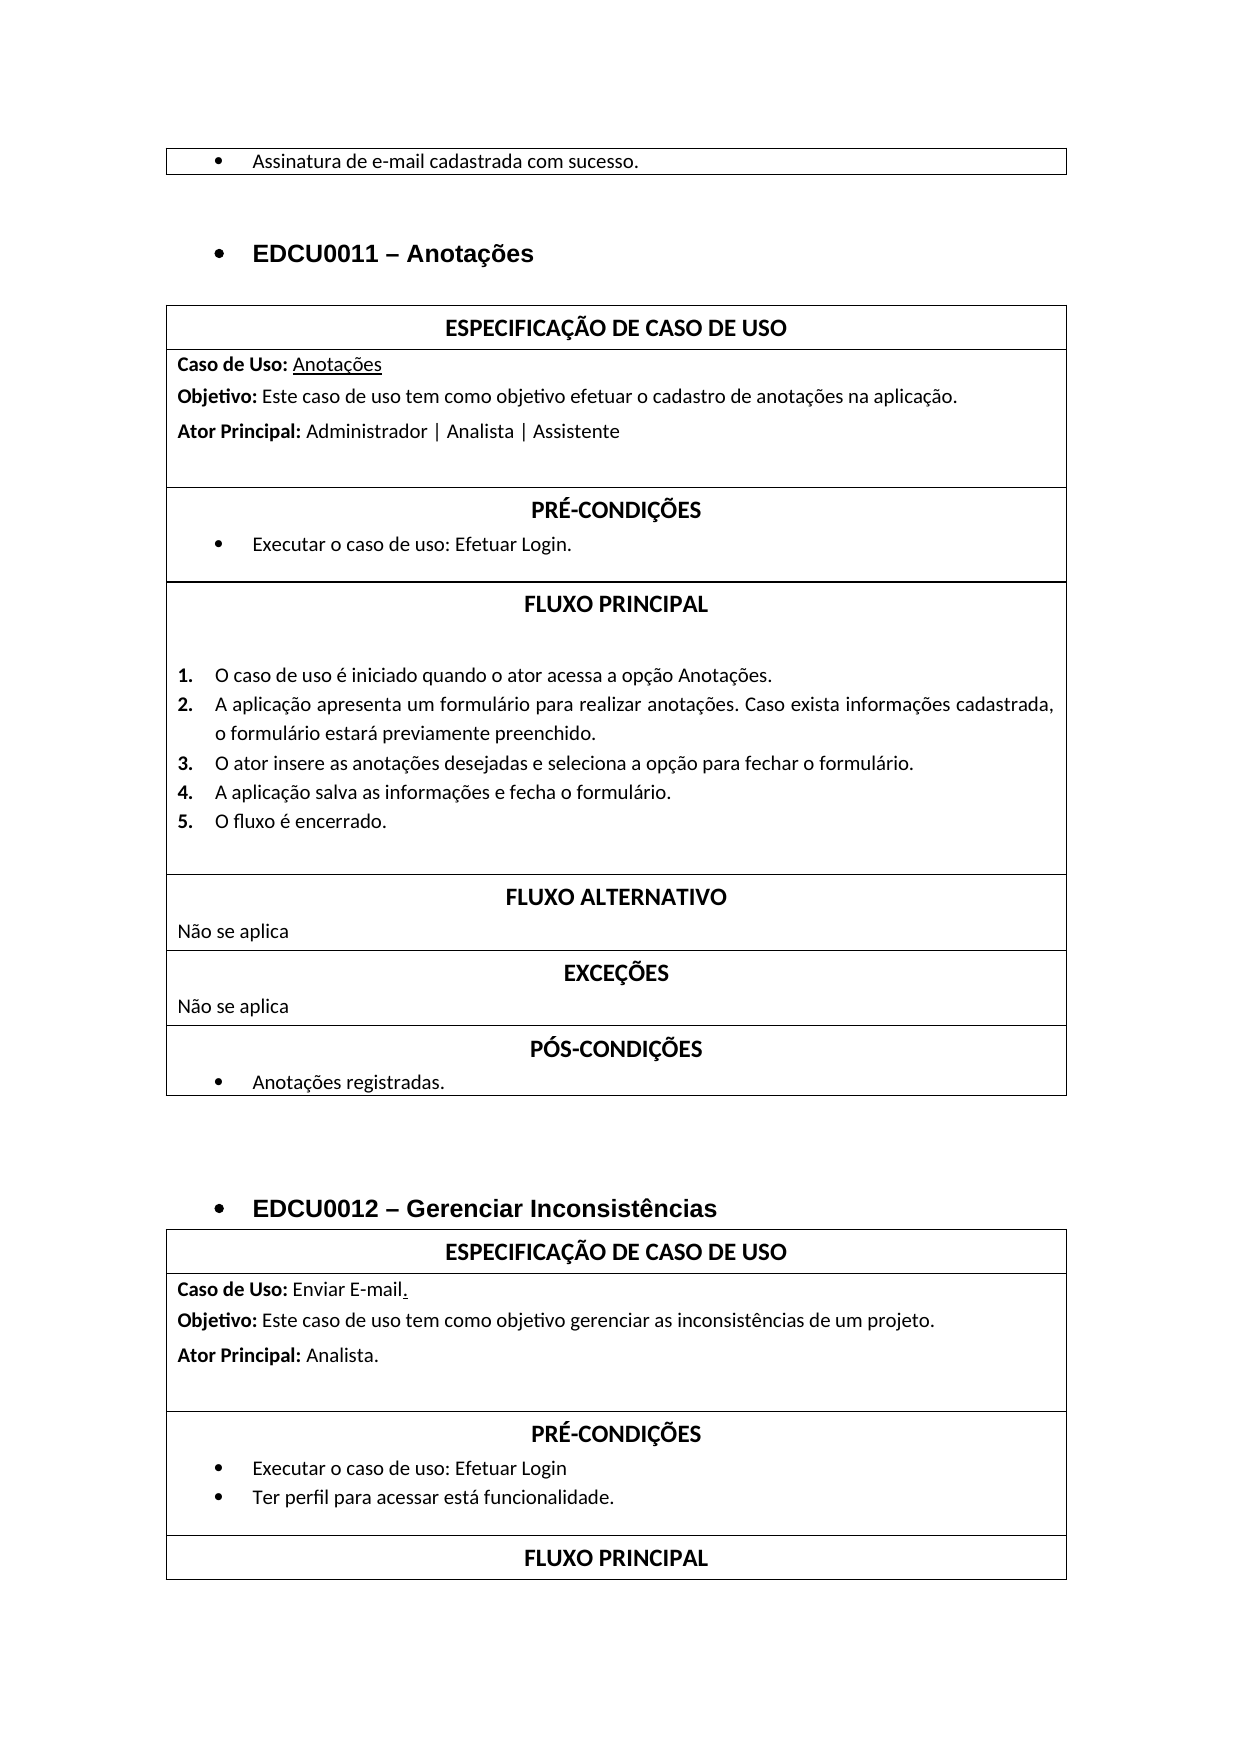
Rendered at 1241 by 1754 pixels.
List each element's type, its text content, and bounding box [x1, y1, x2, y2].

table_cell PRÉ-CONDIÇÕES Executar o caso de uso: Efetuar Login. [167, 488, 1066, 581]
table_cell Caso de Uso: Enviar E-mail. Objetivo: Este caso de uso tem como objetivo gerenciar as inconsistências de um projeto. Ator Principal: Analista. [167, 1274, 1066, 1411]
table_cell FLUXO PRINCIPAL O caso de uso é iniciado quando o ator acessa a opção Anotações. A aplicação apresenta um formulário para realizar anotações. Caso exista informações cadastrada, o formulário estará previamente preenchido. O ator insere as anotações desejadas e seleciona a opção para fechar o formulário. A aplicação salva as informações e fecha o formulário. O fluxo é encerrado. [167, 583, 1066, 874]
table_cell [167, 1536, 1066, 1579]
table_cell FLUXO ALTERNATIVO Não se aplica [167, 875, 1066, 950]
list EDCU0012 – Gerenciar Inconsistências [215, 1194, 1063, 1223]
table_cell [167, 149, 1066, 174]
list EDCU0011 – Anotações [215, 239, 1063, 268]
table_cell PÓS-CONDIÇÕES Anotações registradas. [167, 1026, 1066, 1095]
table_cell PRÉ-CONDIÇÕES Executar o caso de uso: Efetuar Login Ter perfil para acessar está funcionalidade. [167, 1412, 1066, 1535]
table_cell Caso de Uso: Anotações Objetivo: Este caso de uso tem como objetivo efetuar o cadastro de anotações na aplicação. Ator Principal: Administrador | Analista | Assistente [167, 350, 1066, 487]
table_header ESPECIFICAÇÃO DE CASO DE USO [167, 1230, 1066, 1273]
table_header ESPECIFICAÇÃO DE CASO DE USO [167, 306, 1066, 348]
table_cell EXCEÇÕES Não se aplica [167, 951, 1066, 1025]
